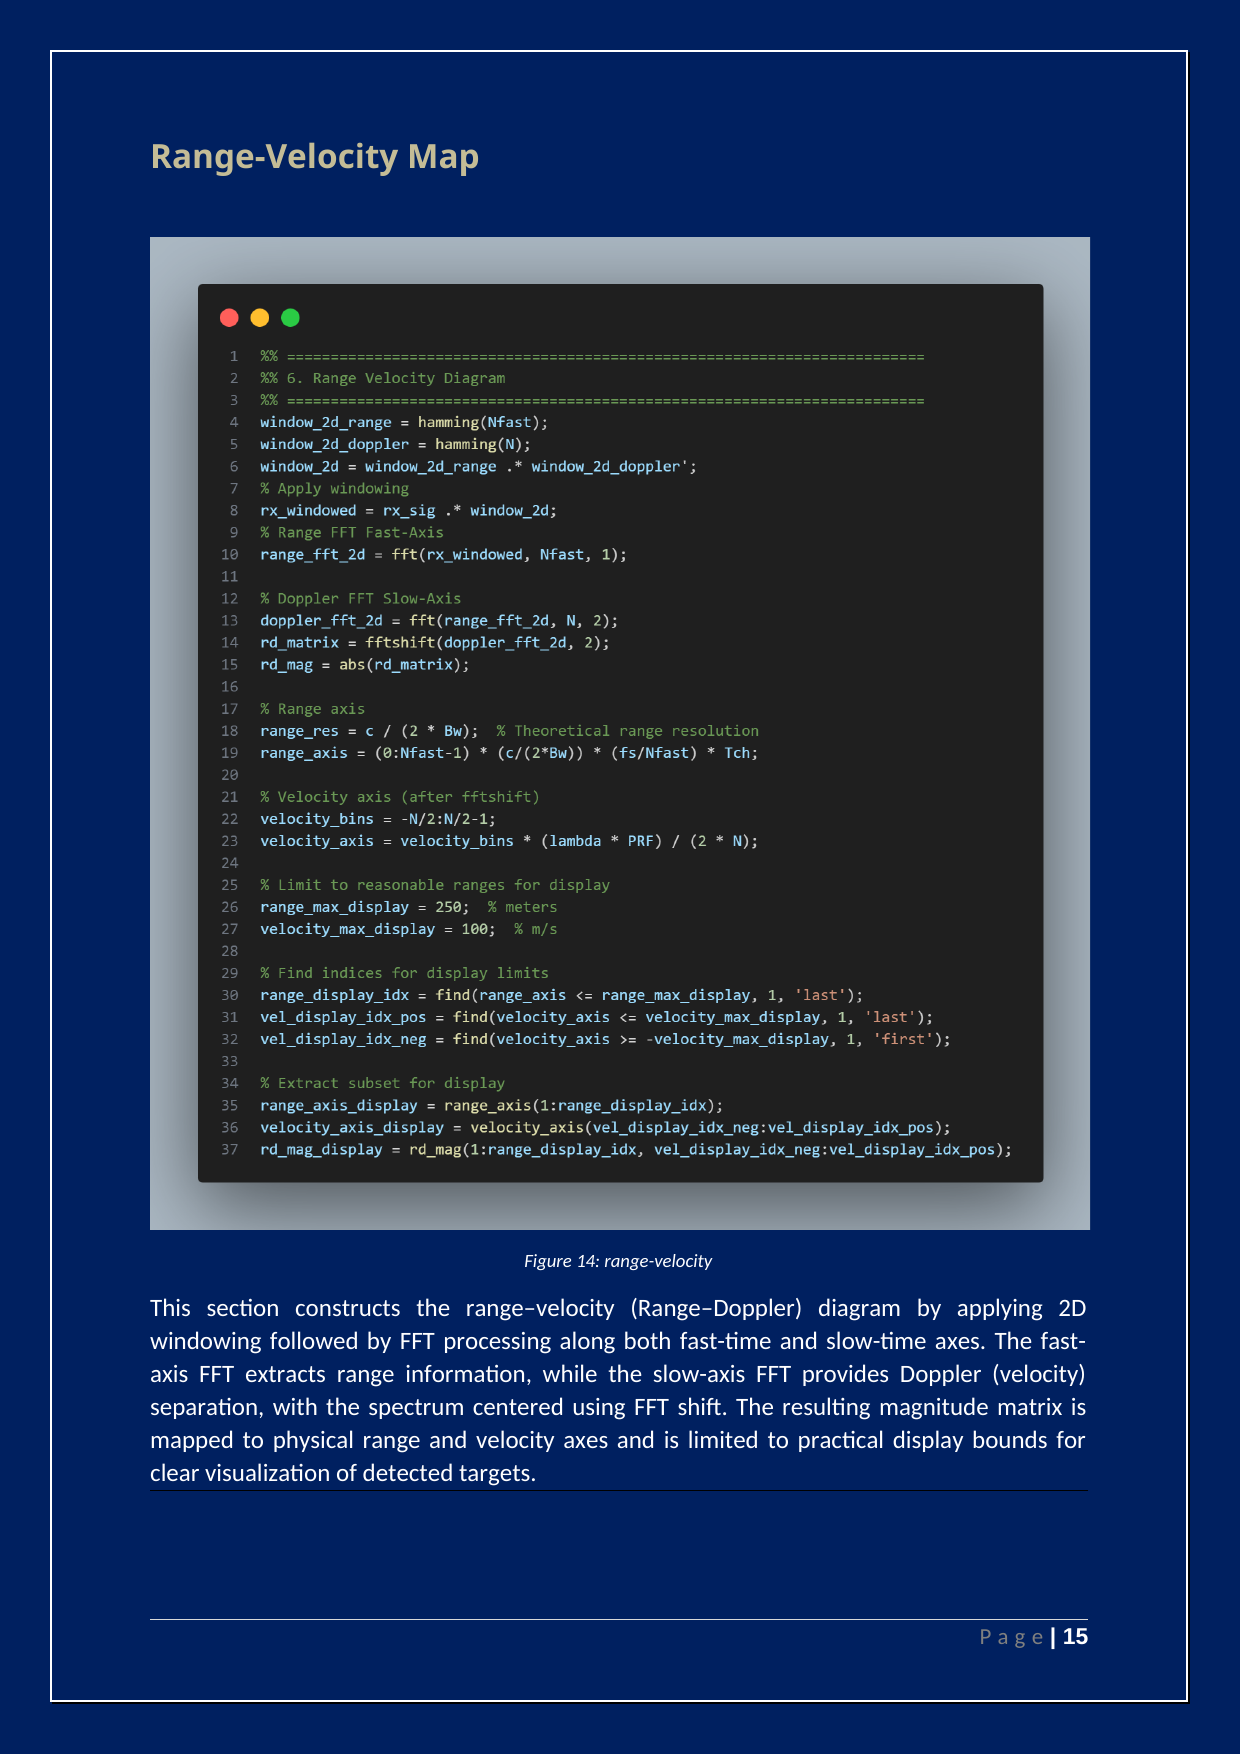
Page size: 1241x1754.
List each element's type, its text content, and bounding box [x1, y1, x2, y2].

text This section constructs the range–velocity (Range–Doppler) diagram by applying 2D windowing followed by FFT processing along both fast-time and slow-time axes. The fast-axis FFT extracts range information, while the slow-axis FFT provides Doppler (velocity) separation, with the spectrum centered using FFT shift. The resulting magnitude matrix is mapped to physical range and velocity axes and is limited to practical display bounds for clear visualization of detected targets. [150, 1292, 1088, 1490]
subtitle Range-Velocity Map [150, 133, 1088, 178]
text Figure 14: range-velocity [150, 1249, 1088, 1272]
picture [150, 237, 1091, 1230]
